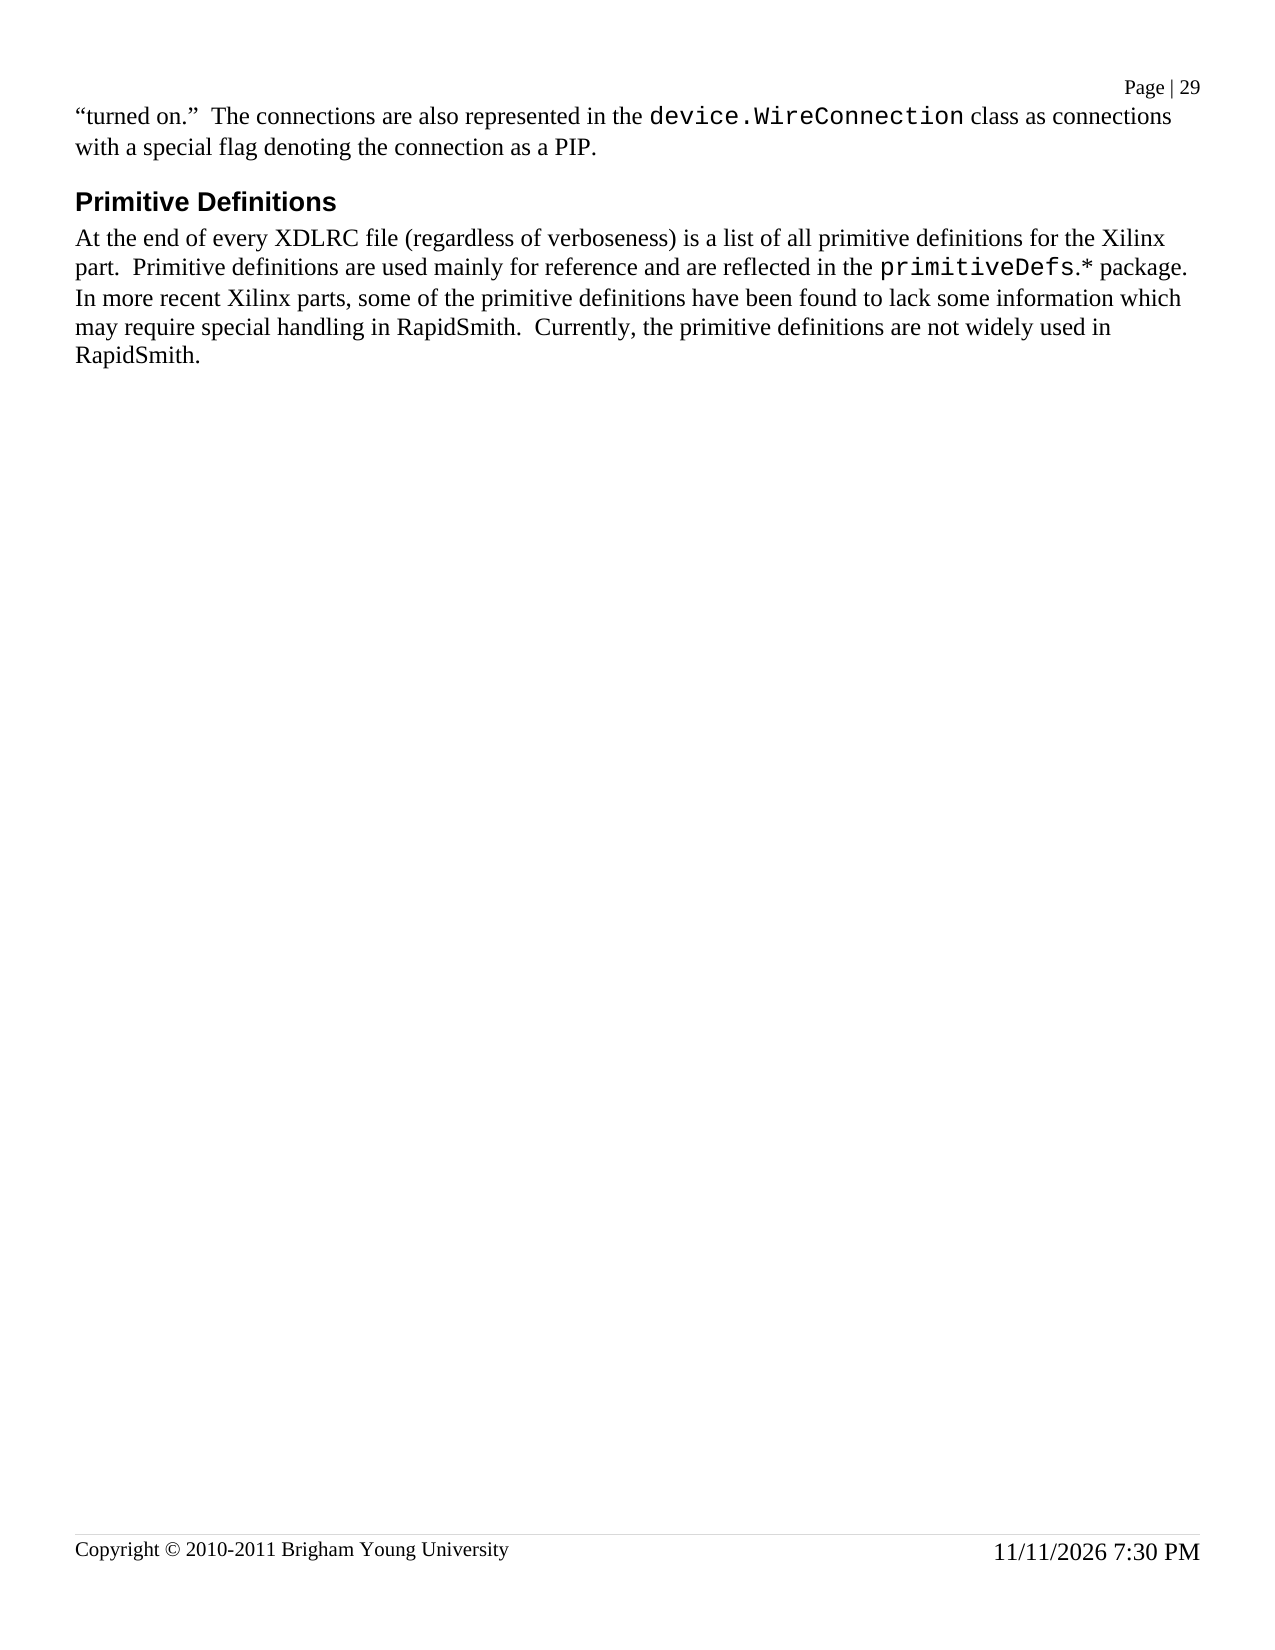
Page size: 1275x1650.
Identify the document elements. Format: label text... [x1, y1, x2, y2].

text At the end of every XDLRC file (regardless of verboseness) is a list of all primitive definitions for the Xilinx part. Primitive definitions are used mainly for reference and are reflected in the primitiveDefs.* package. In more recent Xilinx parts, some of the primitive definitions have been found to lack some information which may require special handling in RapidSmith. Currently, the primitive definitions are not widely used in RapidSmith. [75, 223, 1200, 369]
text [75, 101, 1200, 161]
subtitle Primitive Definitions [75, 186, 1200, 217]
